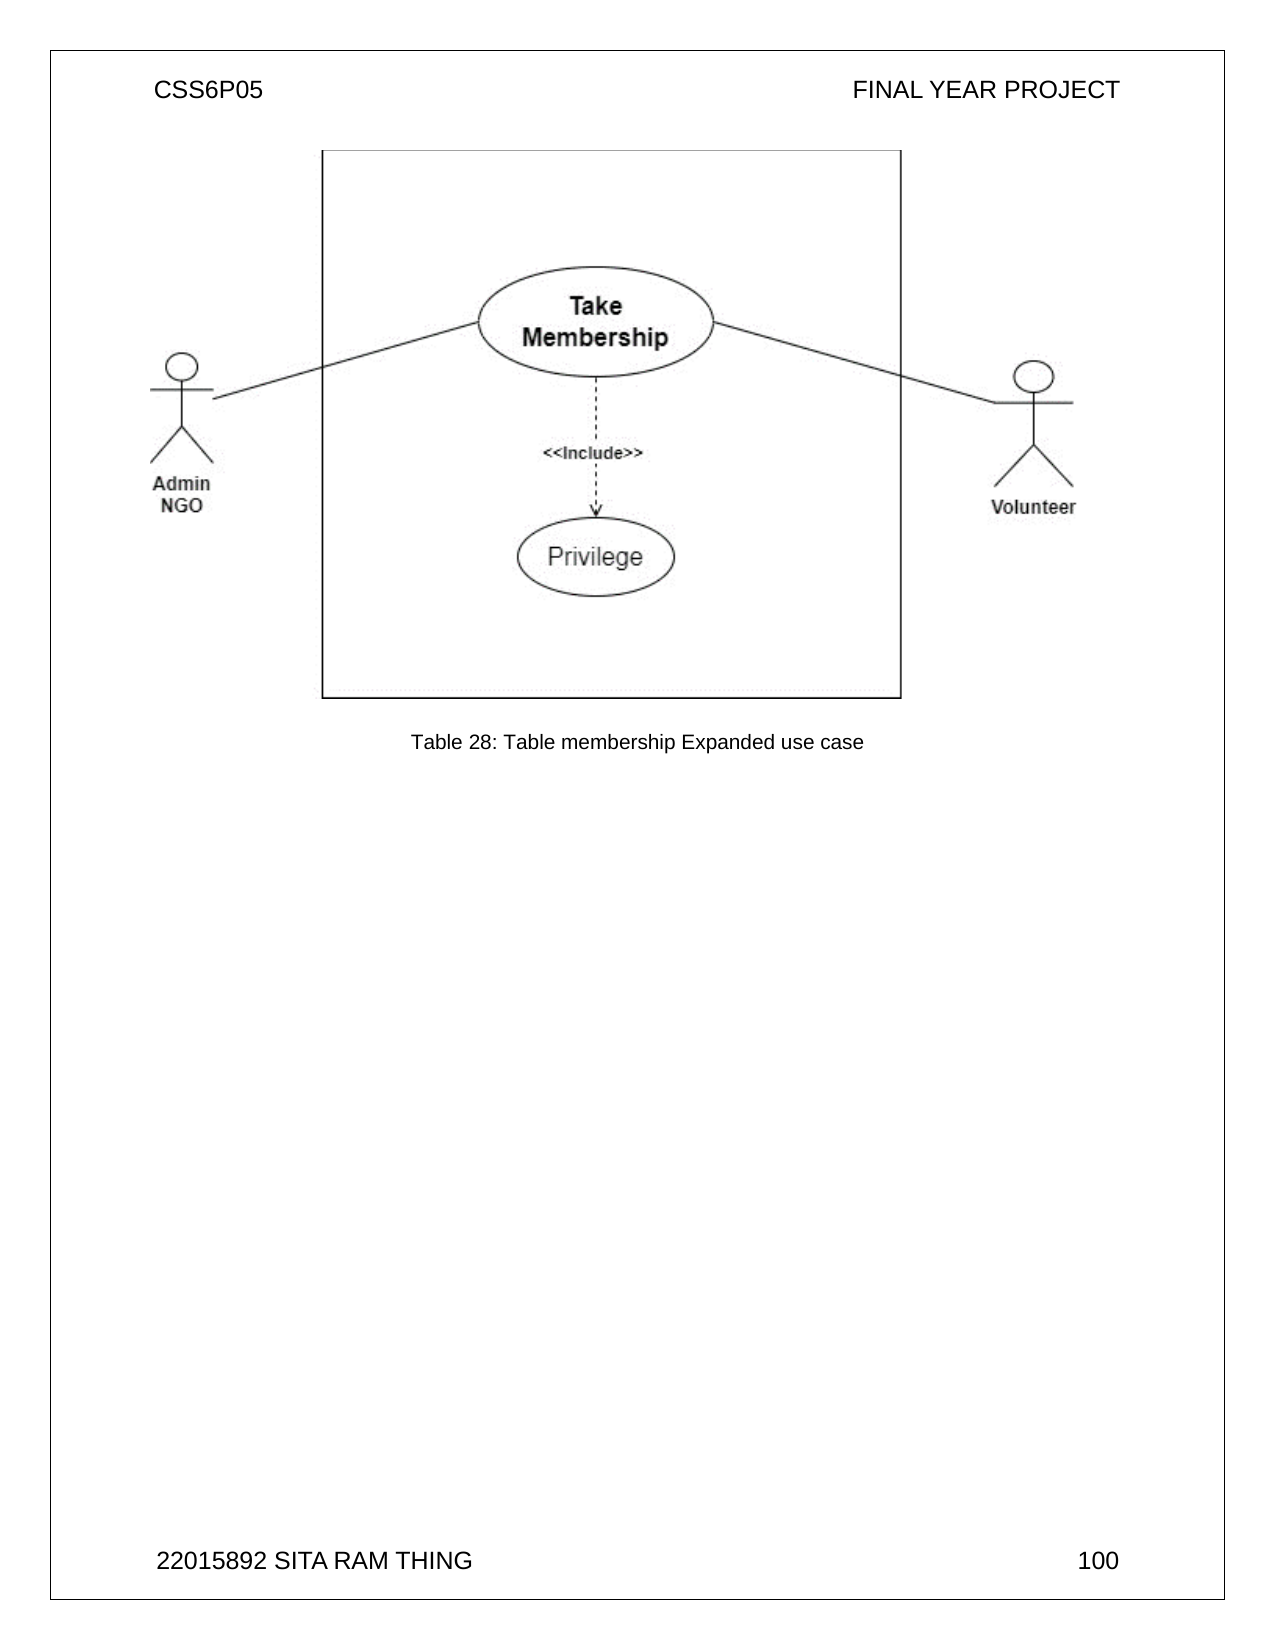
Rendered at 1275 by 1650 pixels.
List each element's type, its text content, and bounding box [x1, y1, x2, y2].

picture [150, 150, 1077, 699]
text Table 28: Table membership Expanded use case [150, 729, 1125, 753]
